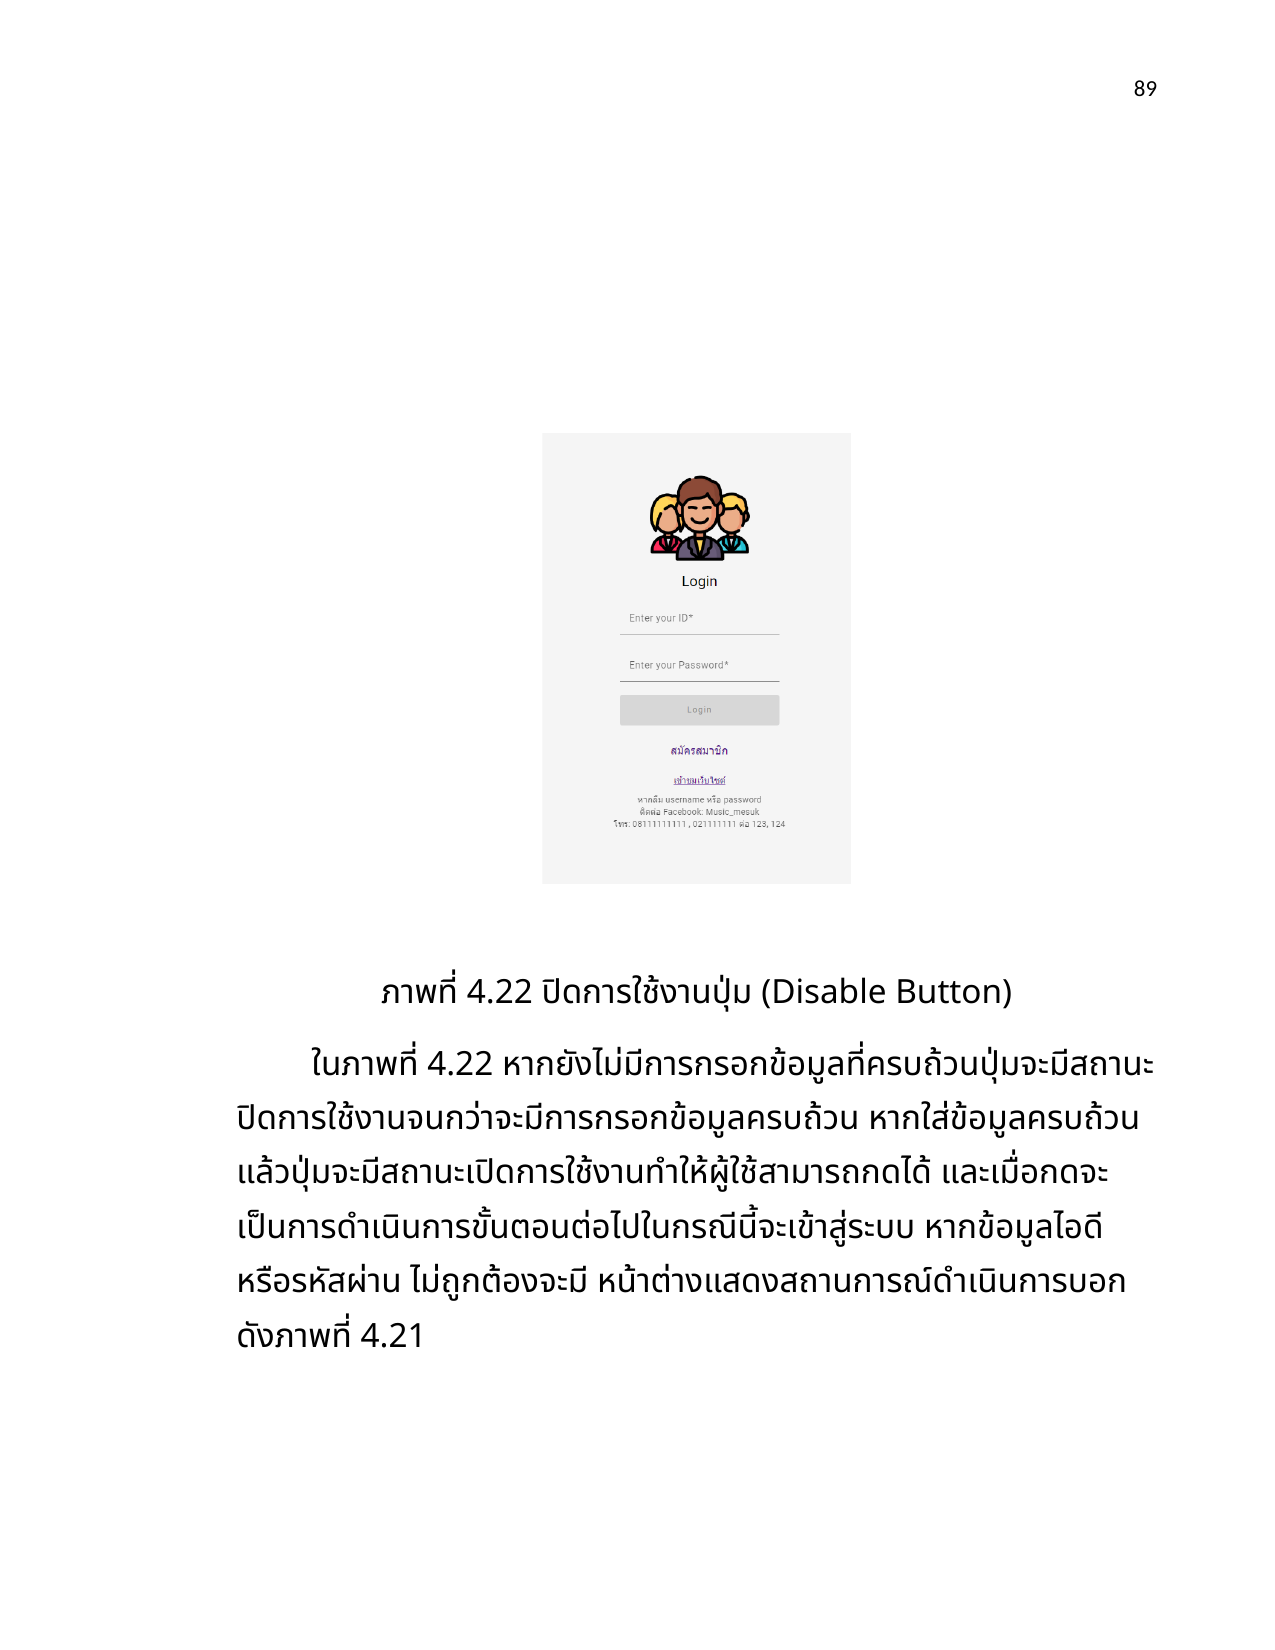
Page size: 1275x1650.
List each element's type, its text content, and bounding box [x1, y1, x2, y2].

picture [542, 433, 851, 884]
text ภาพที่ 4.22 ปิดการใช้งานปุ่ม (Disable Button) [236, 968, 1157, 1019]
text ในภาพที่ 4.22 หากยังไม่มีการกรอกข้อมูลที่ครบถ้วนปุ่มจะมีสถานะปิดการใช้งานจนกว่าจะมีการกรอกข้อมูลครบถ้วน หากใส่ข้อมูลครบถ้วนแล้วปุ่มจะมีสถานะเปิดการใช้งานทำให้ผู้ใช้สามารถกดได้ และเมื่อกดจะเป็นการดำเนินการขั้นตอนต่อไปในกรณีนี้จะเข้าสู่ระบบ หากข้อมูลไอดีหรือรหัสผ่าน ไม่ถูกต้องจะมี หน้าต่างแสดงสถานการณ์ดำเนินการบอกดังภาพที่ 4.21 [236, 1039, 1157, 1362]
